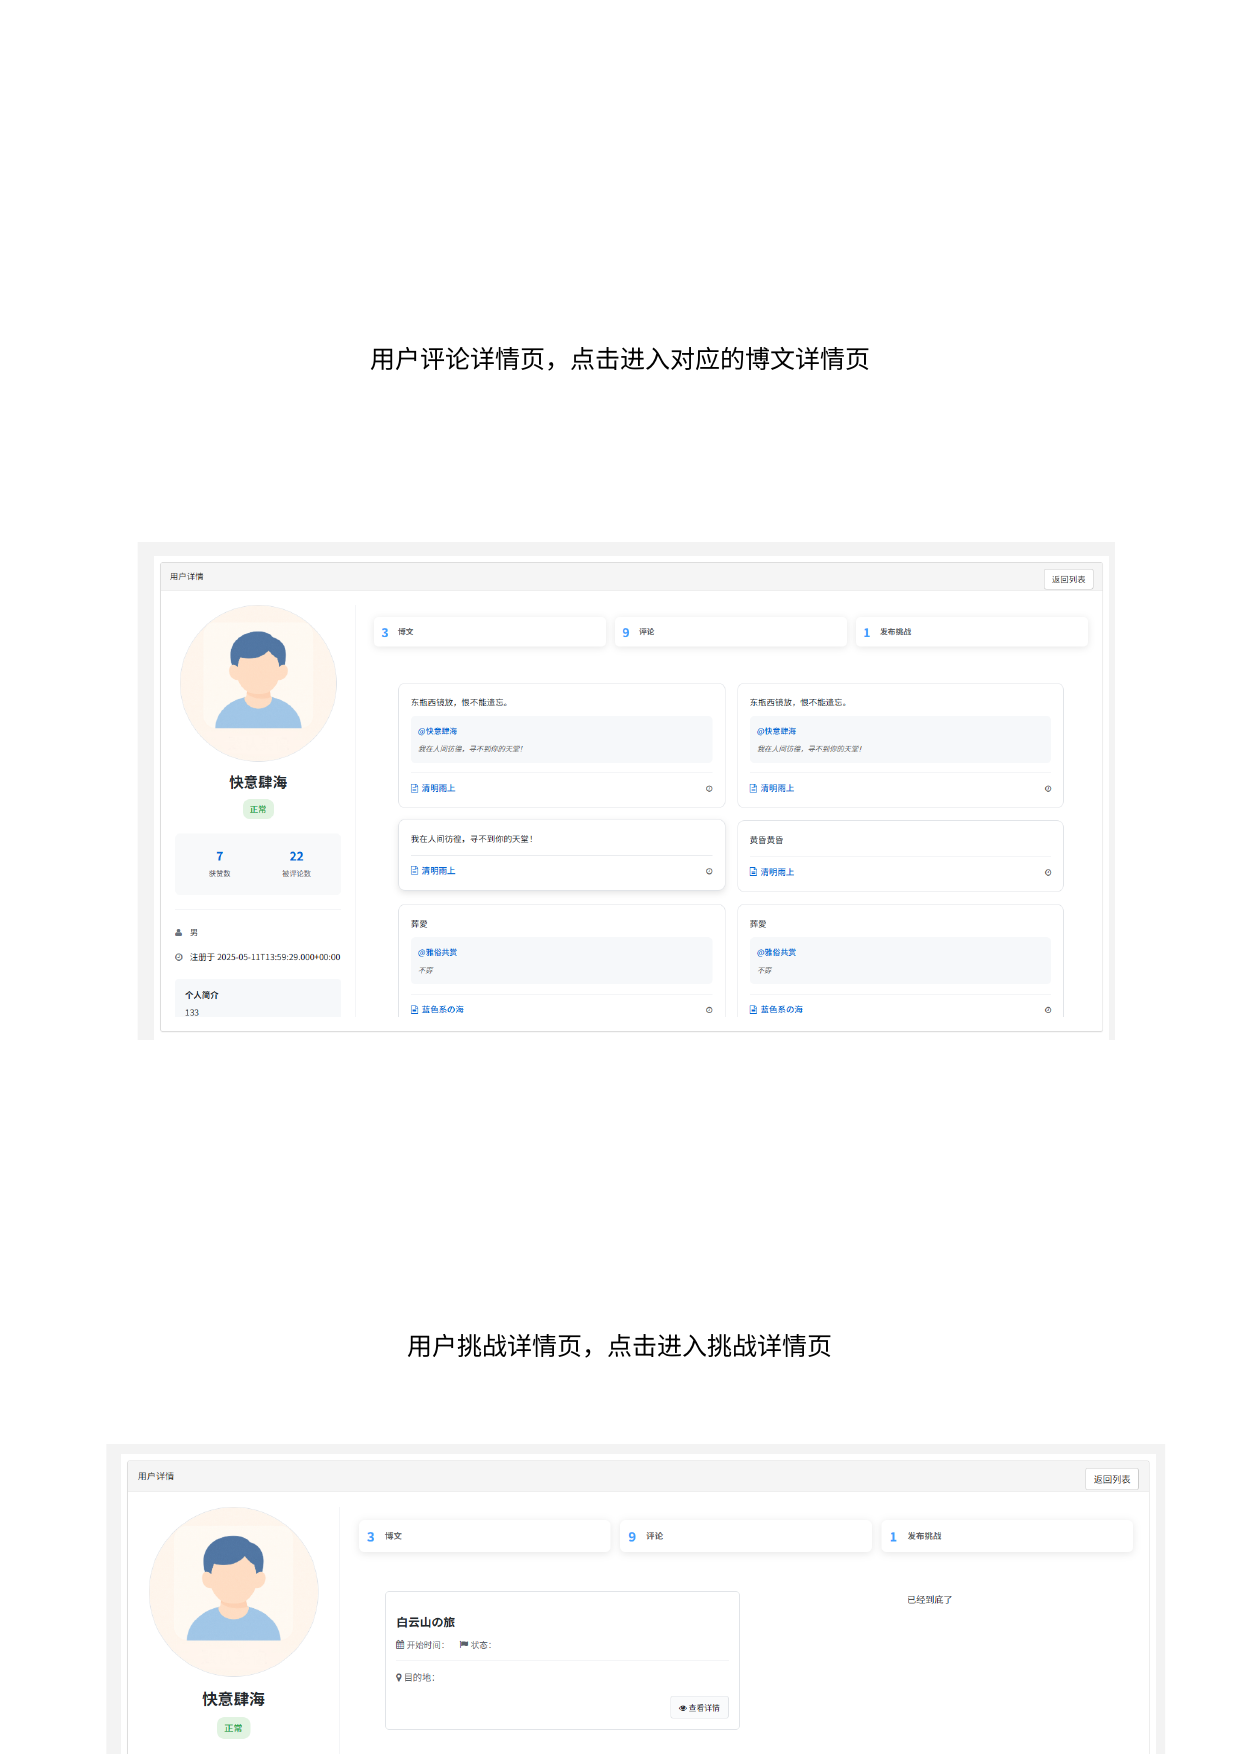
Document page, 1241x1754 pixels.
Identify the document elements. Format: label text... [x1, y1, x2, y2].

text 用户挑战详情页，点击进入挑战详情页 [187, 1312, 1053, 1377]
text 用户评论详情页，点击进入对应的博文详情页 [187, 325, 1053, 390]
picture [106, 1444, 1166, 1754]
picture [137, 542, 1115, 1040]
